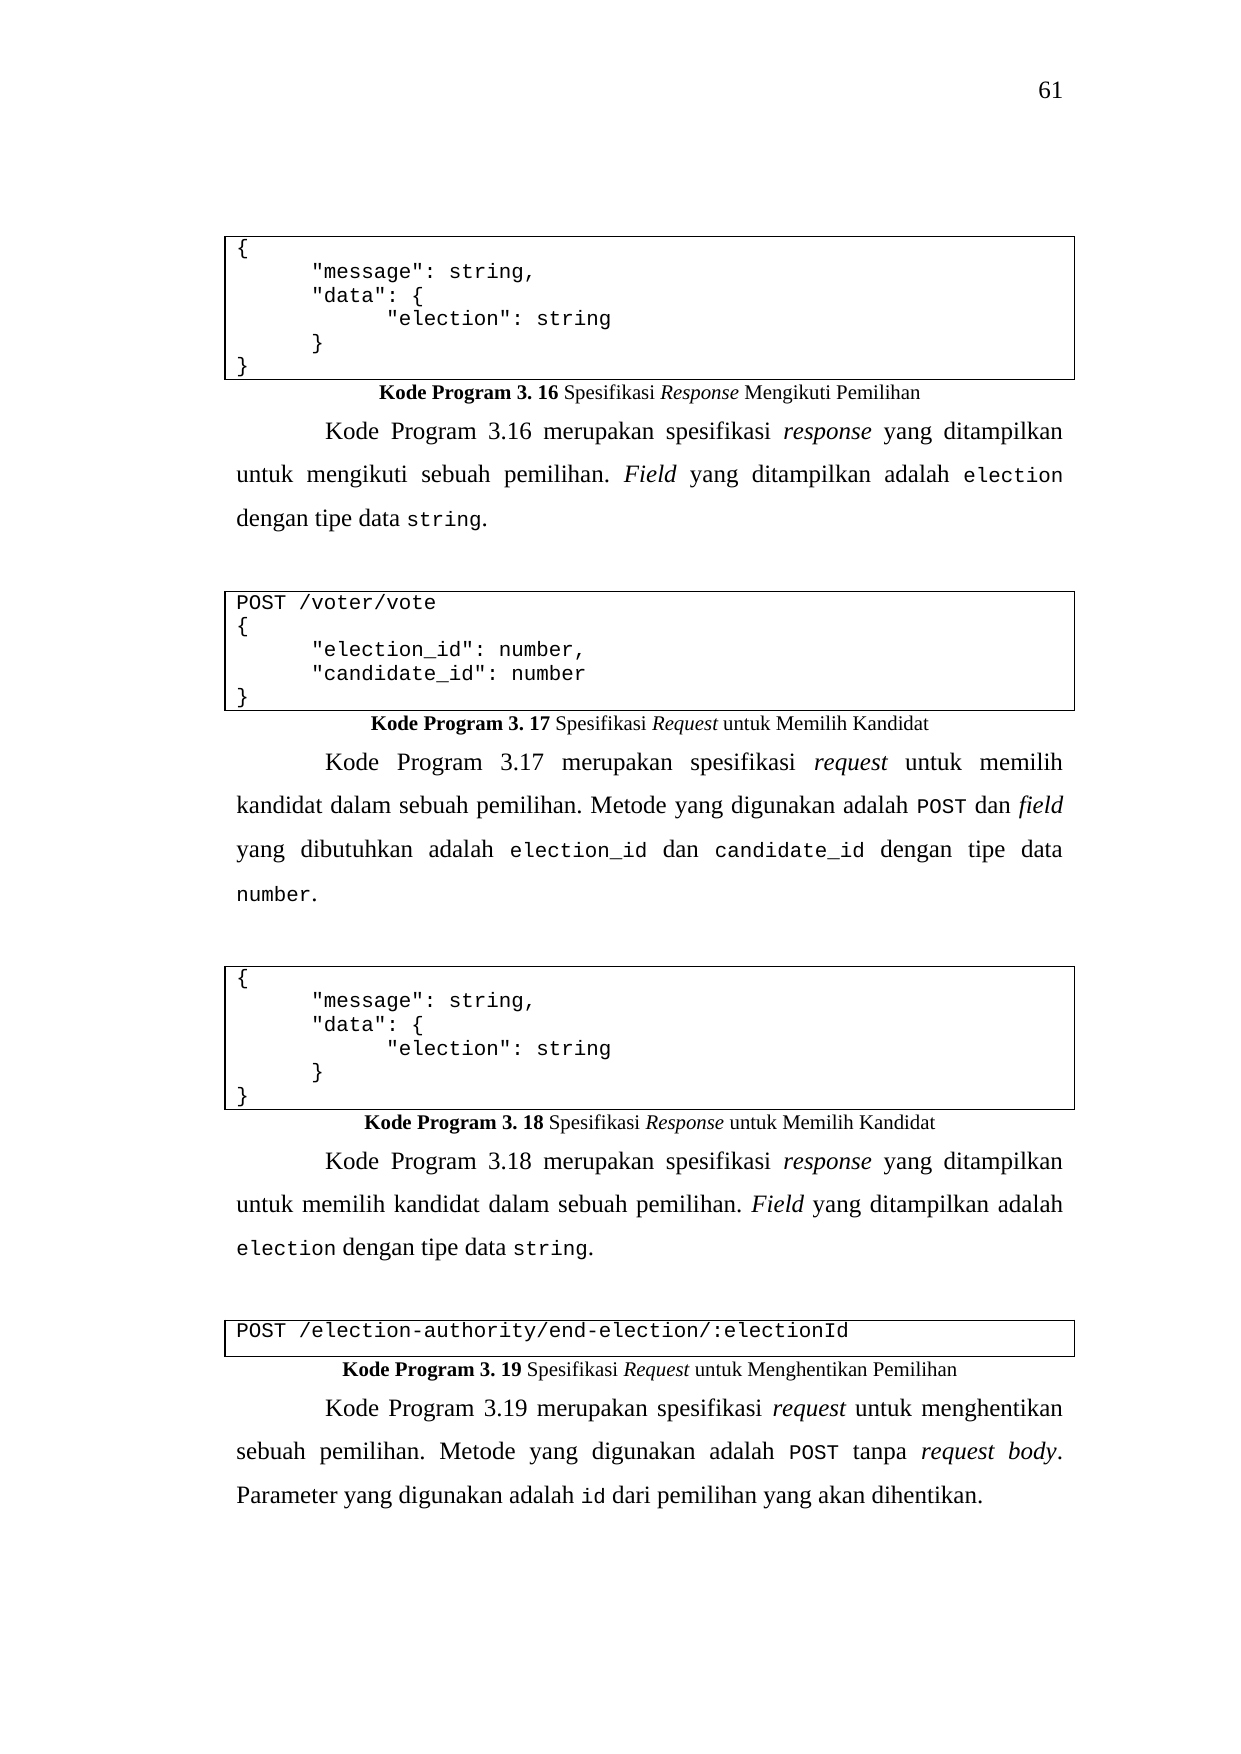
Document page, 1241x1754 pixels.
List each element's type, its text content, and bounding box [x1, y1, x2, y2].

table_header { "message": string, "data": { "election": string } } [226, 967, 1074, 1109]
text Kode Program 3.18 merupakan spesifikasi response yang ditampilkan untuk memilih kandidat dalam sebuah pemilihan. Field yang ditampilkan adalah election dengan tipe data string. [236, 1146, 1063, 1262]
text Kode Program 3. 18 Spesifikasi Response untuk Memilih Kandidat [236, 1110, 1063, 1134]
table_header POST /election-authority/end-election/:electionId [226, 1321, 1074, 1356]
table_header POST /voter/vote { "election_id": number, "candidate_id": number } [226, 592, 1074, 710]
text Kode Program 3.19 merupakan spesifikasi request untuk menghentikan sebuah pemilihan. Metode yang digunakan adalah POST tanpa request body. Parameter yang digunakan adalah id dari pemilihan yang akan dihentikan. [236, 1393, 1063, 1510]
text Kode Program 3.17 merupakan spesifikasi request untuk memilih kandidat dalam sebuah pemilihan. Metode yang digunakan adalah POST dan field yang dibutuhkan adalah election_id dan candidate_id dengan tipe data number. [236, 747, 1063, 908]
text Kode Program 3. 19 Spesifikasi Request untuk Menghentikan Pemilihan [236, 1357, 1063, 1381]
table_header { "message": string, "data": { "election": string } } [226, 237, 1074, 379]
text Kode Program 3. 16 Spesifikasi Response Mengikuti Pemilihan [236, 380, 1063, 404]
text Kode Program 3.16 merupakan spesifikasi response yang ditampilkan untuk mengikuti sebuah pemilihan. Field yang ditampilkan adalah election dengan tipe data string. [236, 416, 1063, 533]
text Kode Program 3. 17 Spesifikasi Request untuk Memilih Kandidat [236, 711, 1063, 735]
